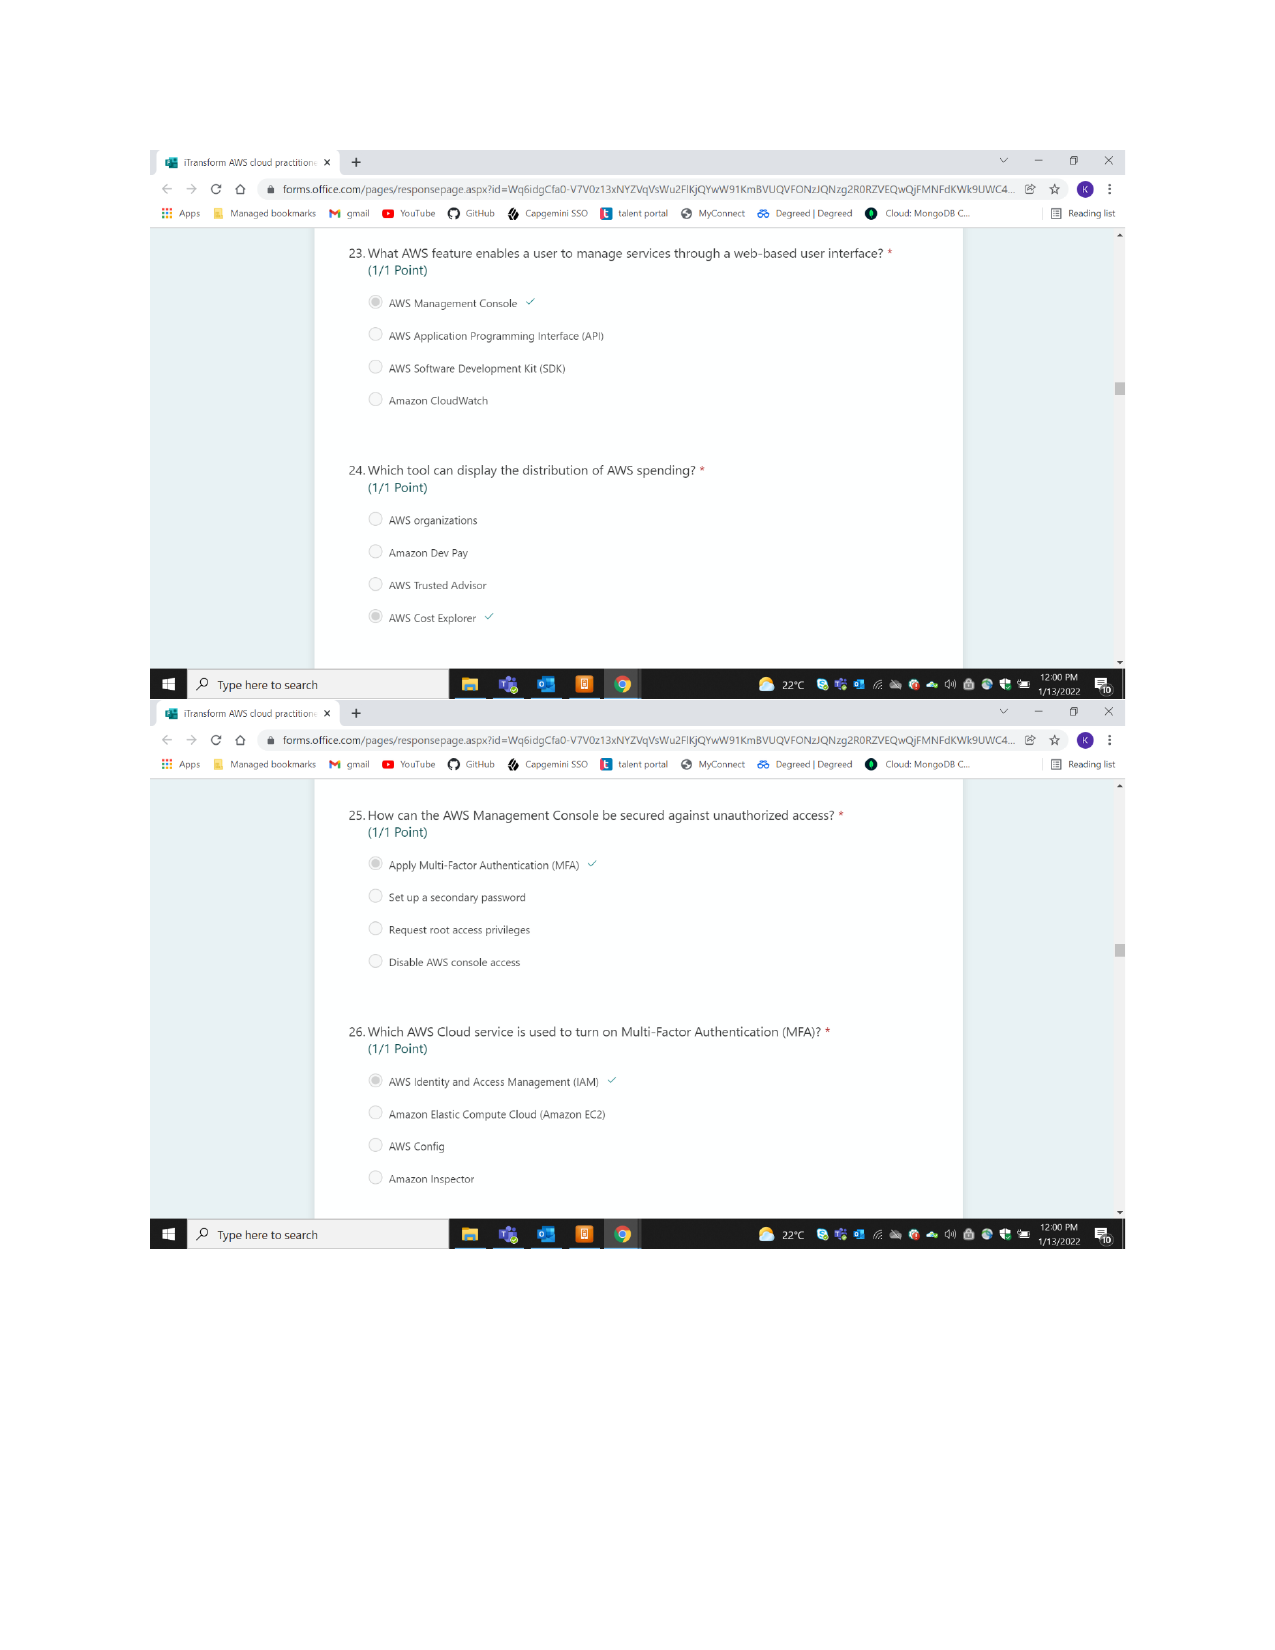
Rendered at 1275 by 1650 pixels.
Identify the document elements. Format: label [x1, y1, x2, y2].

picture [150, 700, 1125, 1249]
picture [150, 150, 1125, 699]
